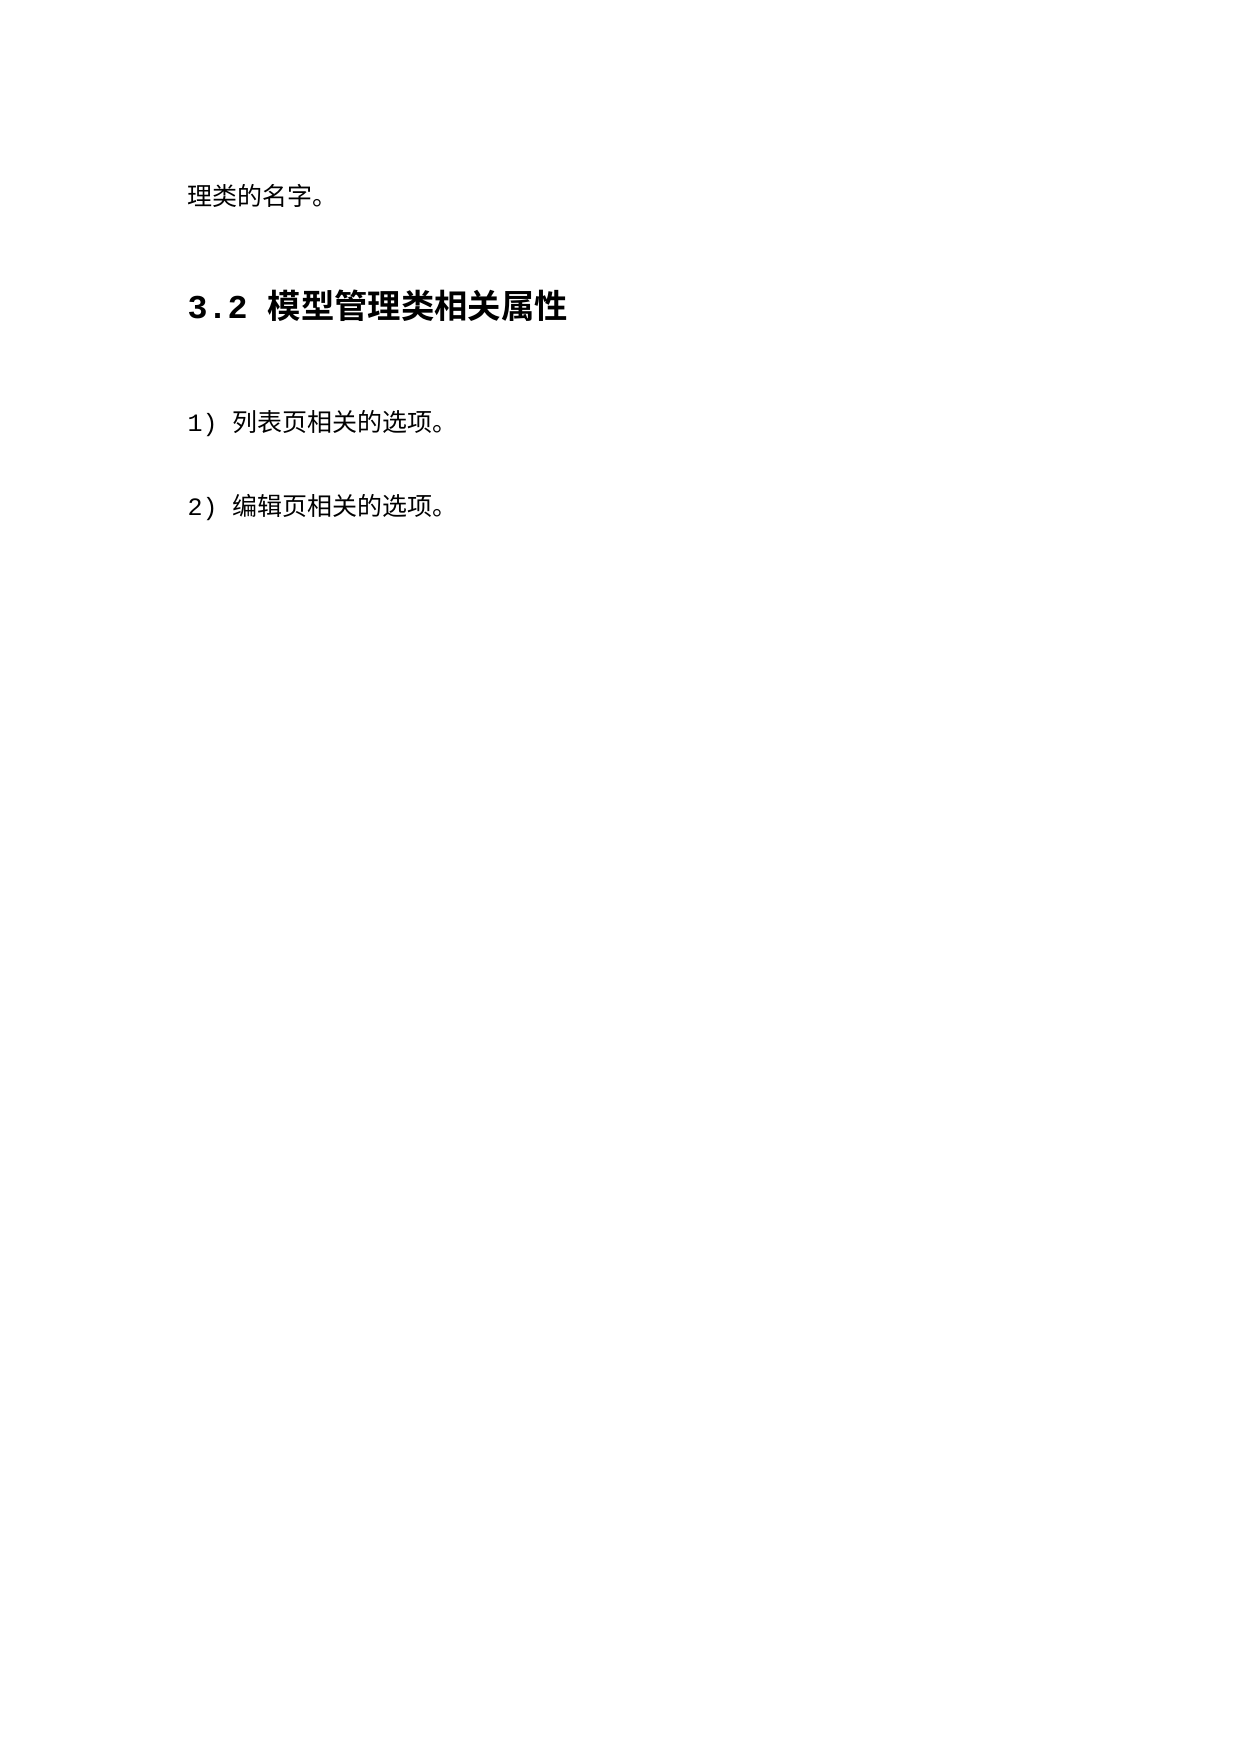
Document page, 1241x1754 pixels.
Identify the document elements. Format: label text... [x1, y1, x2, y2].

subtitle 3.2 模型管理类相关属性 [187, 272, 1053, 337]
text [187, 162, 1053, 227]
text 2) 编辑页相关的选项。 [187, 472, 1053, 537]
text 1) 列表页相关的选项。 [187, 389, 1053, 454]
